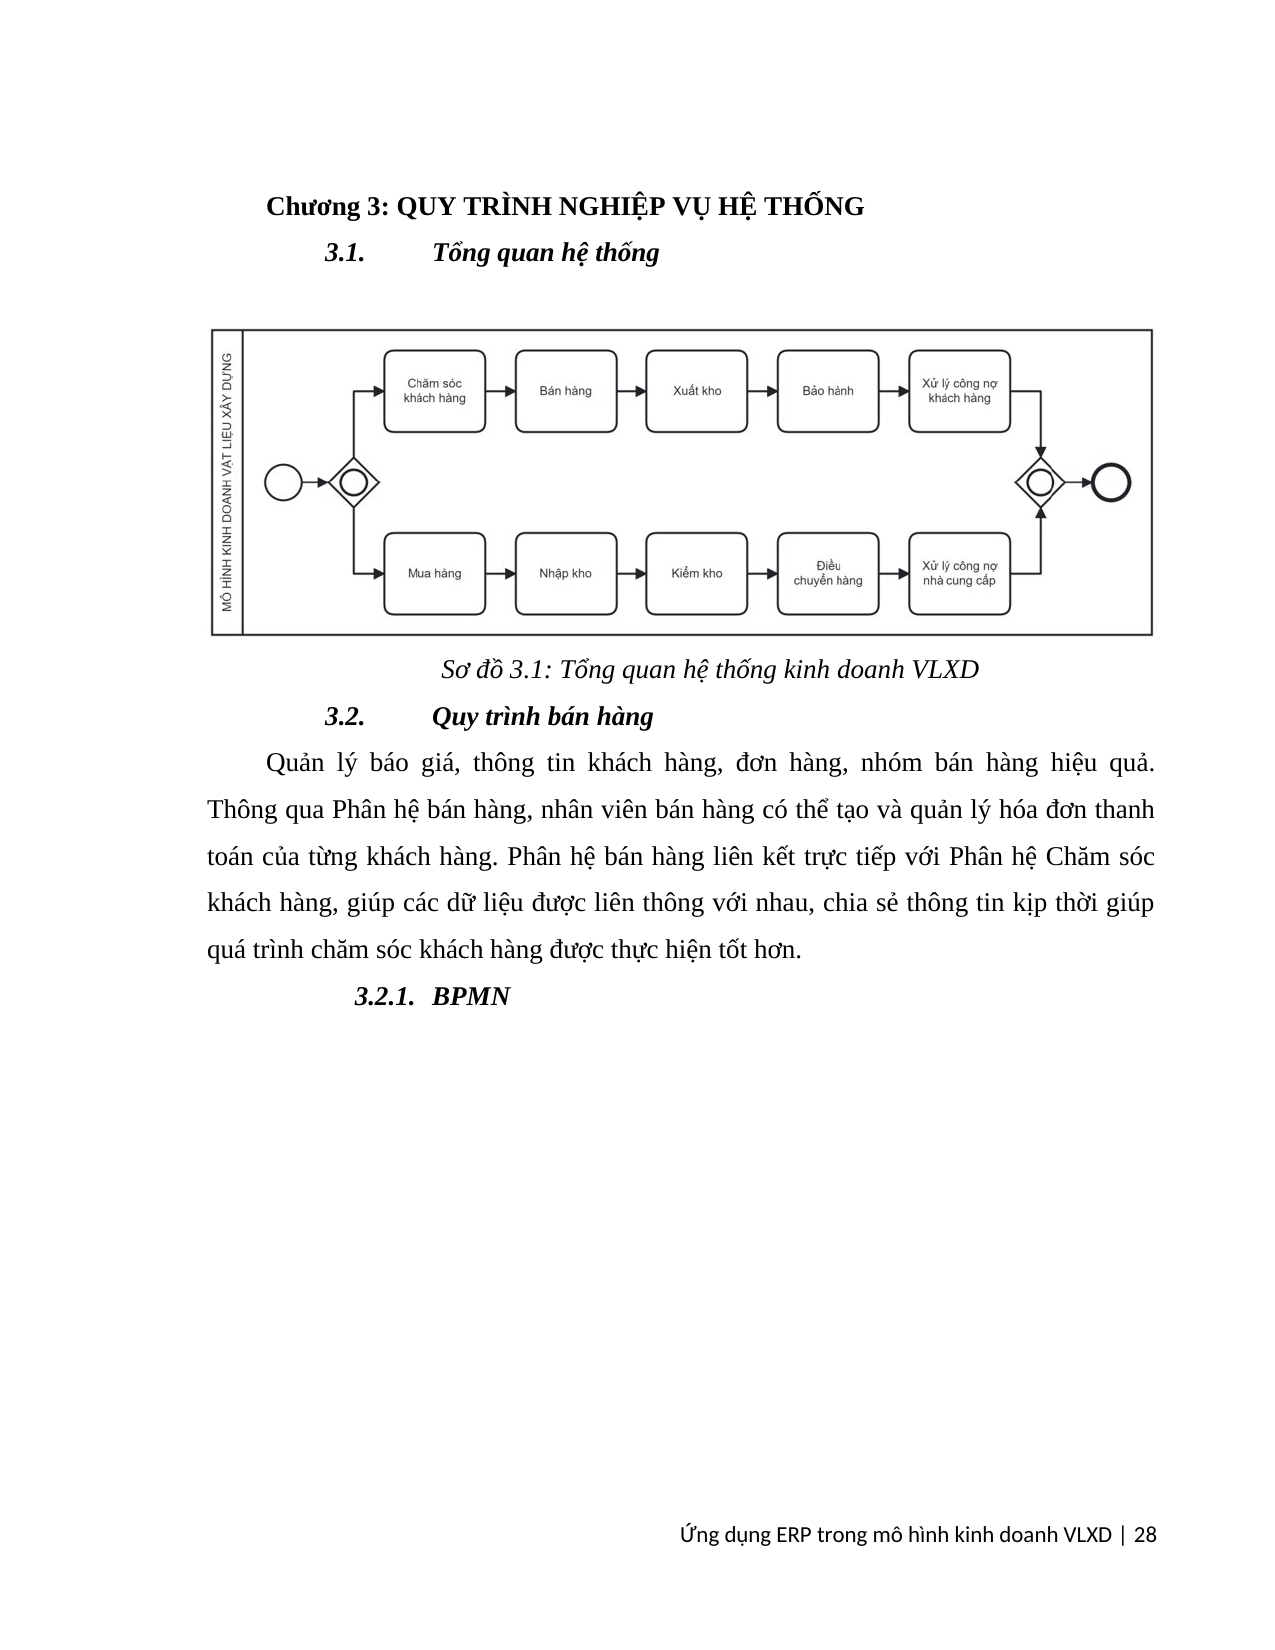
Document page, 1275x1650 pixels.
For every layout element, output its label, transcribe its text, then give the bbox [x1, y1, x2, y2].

subtitle Chương 3: QUY TRÌNH NGHIỆP VỤ HỆ THỐNG [207, 190, 1157, 221]
list Quản lý báo giá, thông tin khách hàng, đơn hàng, nhóm bán hàng hiệu quả. Thông qua Phân hệ bán hàng, nhân viên bán hàng có thể tạo và quản lý hóa đơn thanh toán của từng khách hàng. Phân hệ bán hàng liên kết trực tiếp với Phân hệ Chăm sóc khách hàng, giúp các dữ liệu được liên thông với nhau, chia sẻ thông tin kịp thời giúp quá trình chăm sóc khách hàng được thực hiện tốt hơn. [207, 747, 1157, 964]
list Quy trình bán hàng [266, 700, 1157, 731]
list Tổng quan hệ thống [266, 236, 1157, 267]
list BPMN [295, 980, 1157, 1011]
list Sơ đồ 3.1: Tổng quan hệ thống kinh doanh VLXD [207, 653, 1157, 684]
picture [206, 324, 1157, 640]
